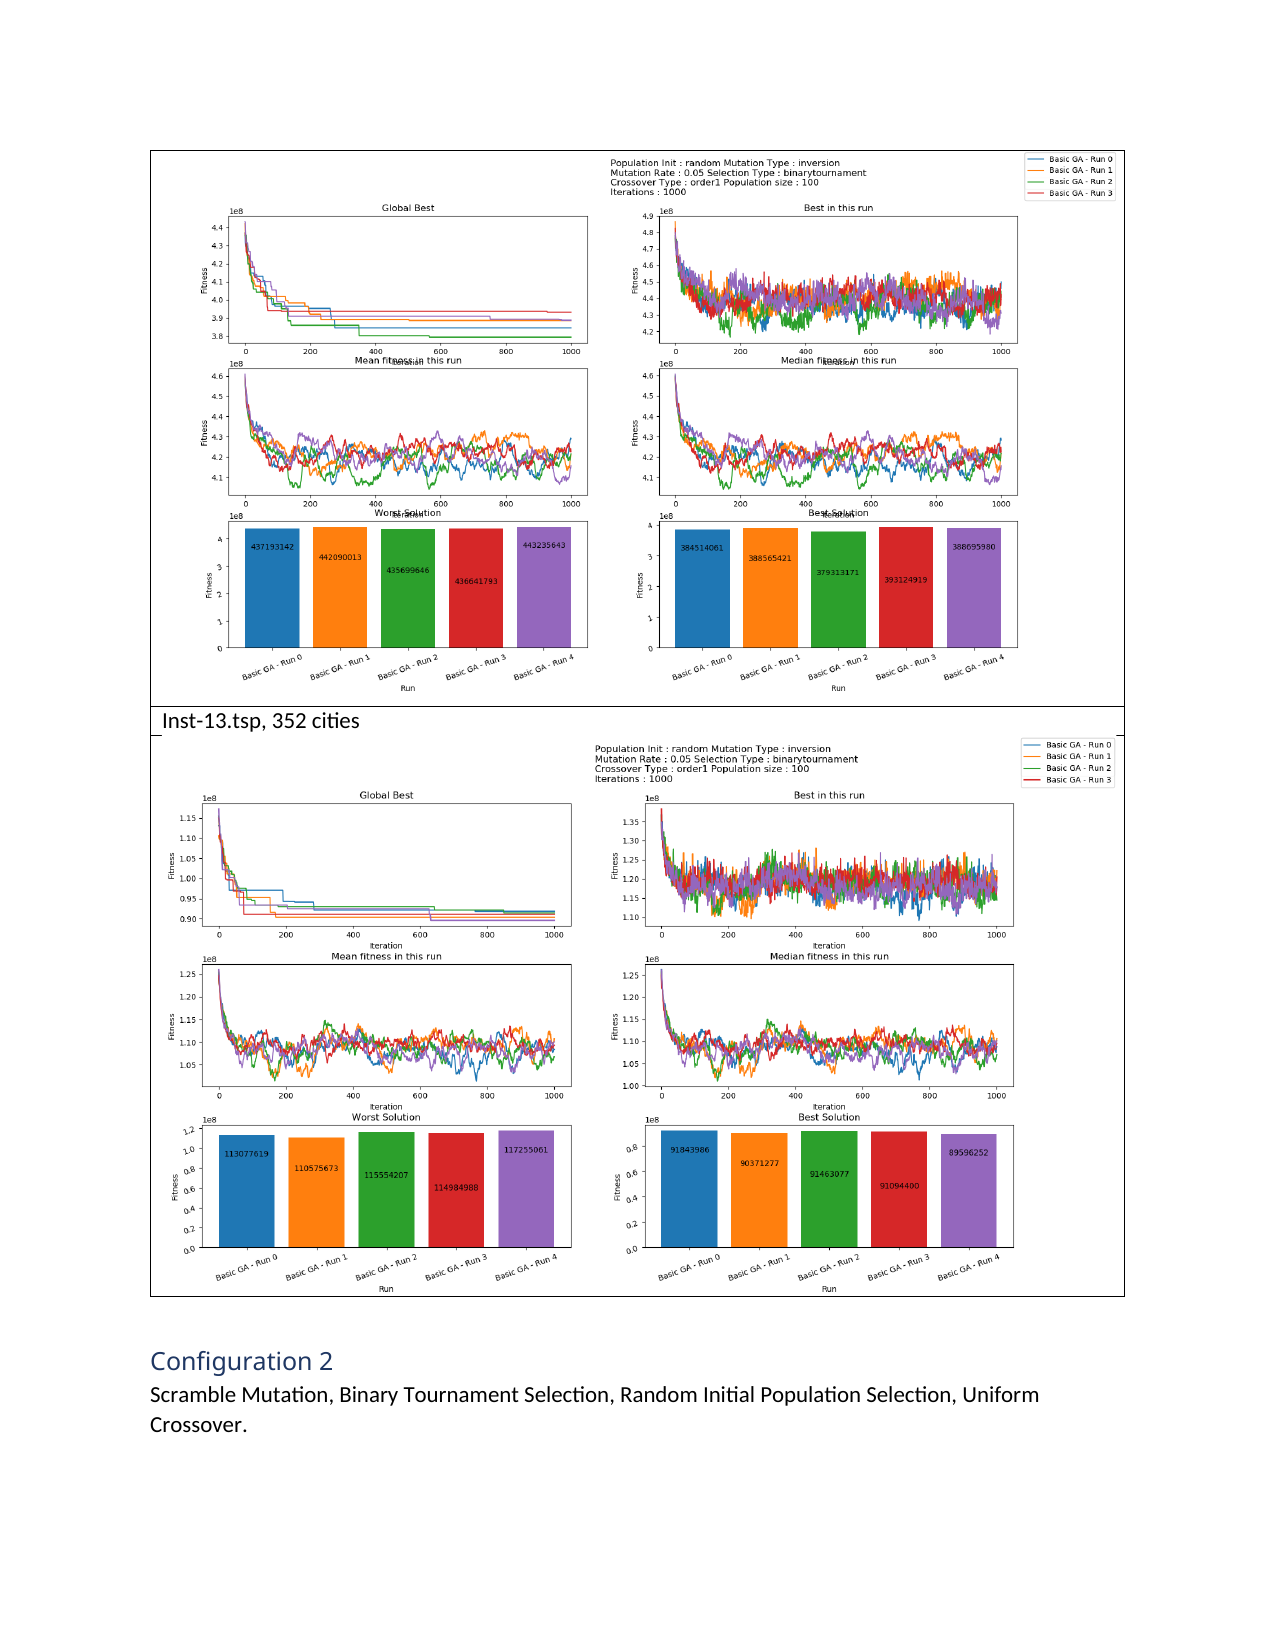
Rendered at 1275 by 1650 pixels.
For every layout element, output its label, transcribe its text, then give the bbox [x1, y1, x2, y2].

table_cell [151, 151, 161, 706]
table_cell [151, 736, 161, 1296]
picture [161, 735, 1117, 1296]
subtitle Configuration 2 [150, 1344, 1125, 1378]
table_cell [1117, 736, 1124, 1296]
text Scramble Mutation, Binary Tournament Selection, Random Initial Population Selection, Uniform Crossover. [150, 1380, 1125, 1439]
picture [161, 151, 1117, 706]
table_cell [1117, 151, 1124, 706]
table_cell Inst-13.tsp, 352 cities [151, 707, 1124, 735]
